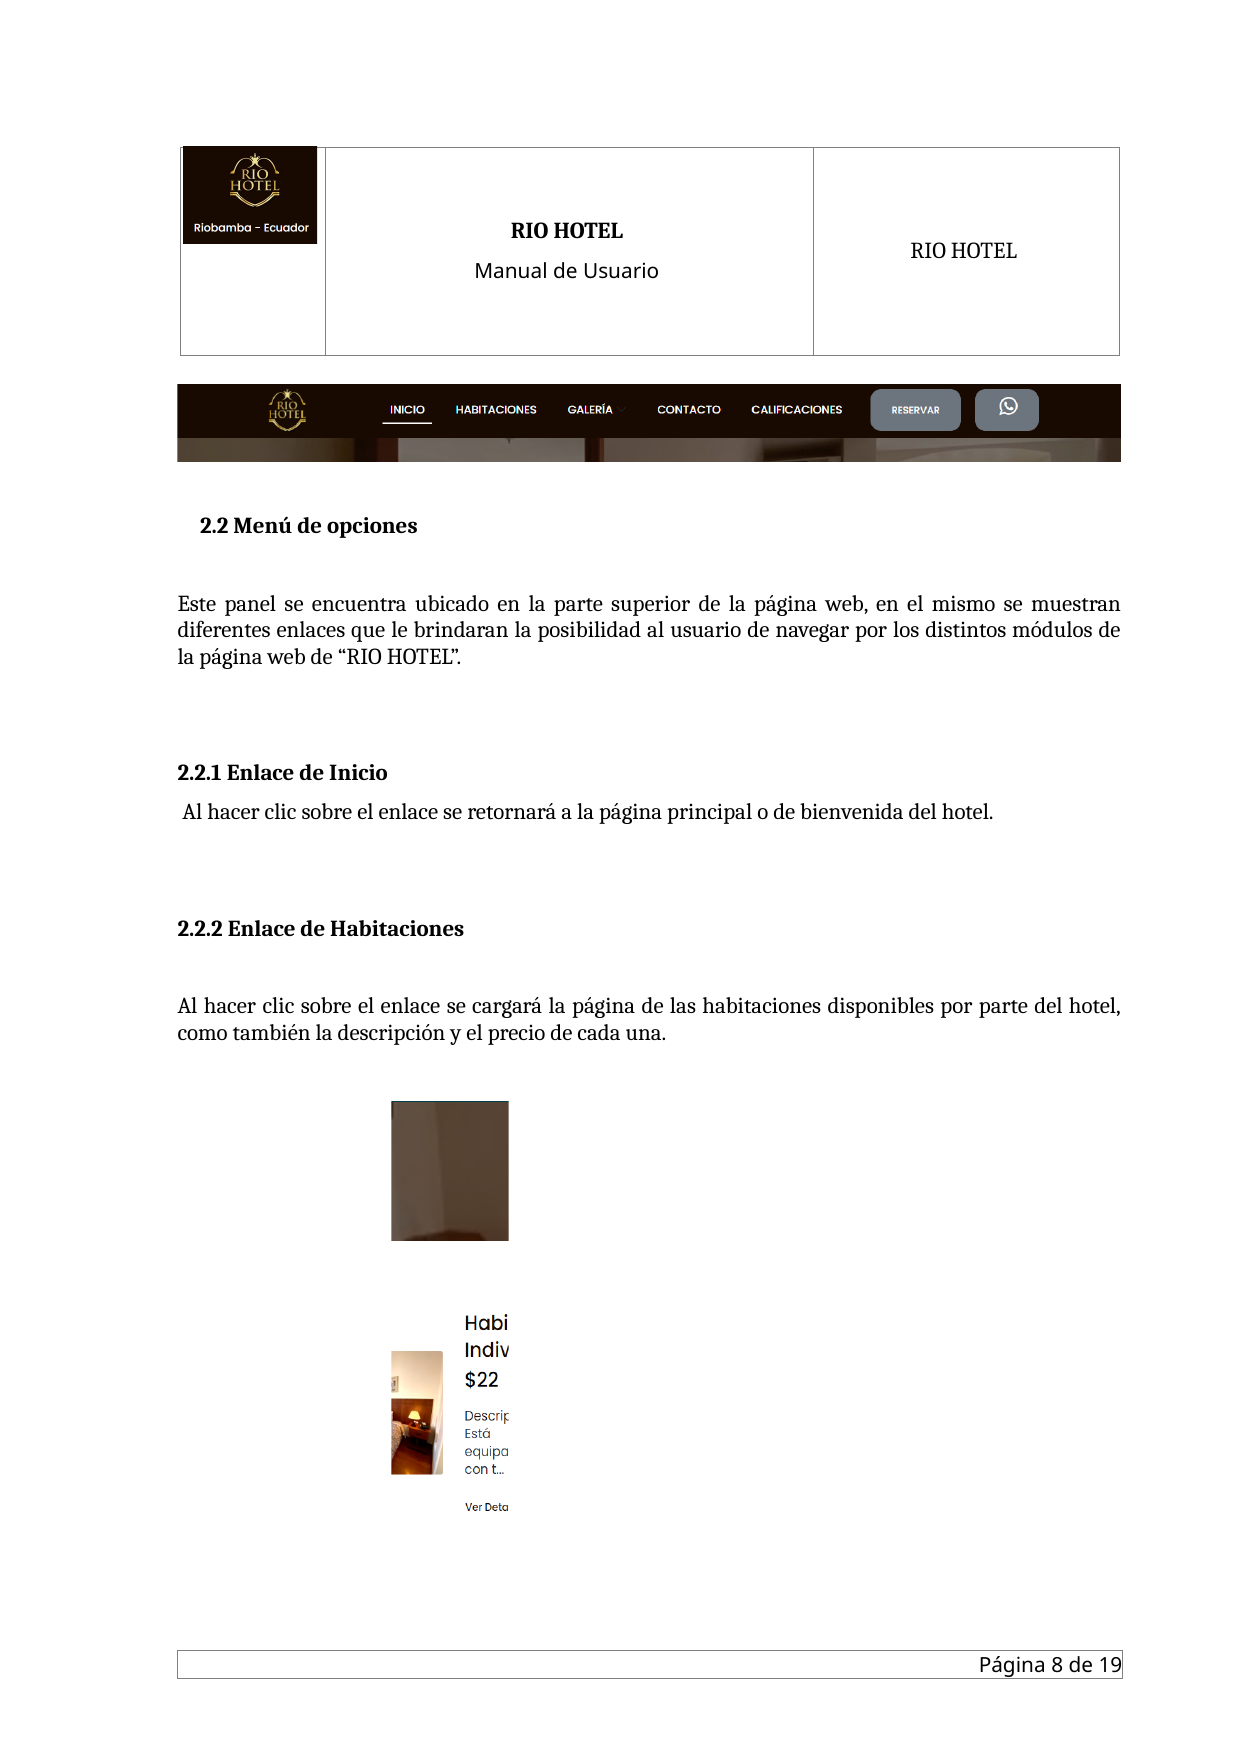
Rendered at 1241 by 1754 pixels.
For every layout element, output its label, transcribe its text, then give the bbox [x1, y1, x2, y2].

text Al hacer clic sobre el enlace se retornará a la página principal o de bienvenida del hotel. [177, 799, 1122, 825]
text Al hacer clic sobre el enlace se cargará la página de las habitaciones disponibles por parte del hotel, como también la descripción y el precio de cada una. [177, 993, 1122, 1046]
text 2.2.1 Enlace de Inicio [177, 760, 1122, 786]
picture [391, 1101, 509, 1536]
picture [183, 146, 318, 244]
text Este panel se encuentra ubicado en la parte superior de la página web, en el mismo se muestran diferentes enlaces que le brindaran la posibilidad al usuario de navegar por los distintos módulos de la página web de “RIO HOTEL”. [177, 591, 1122, 670]
text 2.2.2 Enlace de Habitaciones [177, 915, 1122, 942]
text 2.2 Menú de opciones [200, 513, 1122, 539]
picture [177, 384, 1121, 462]
